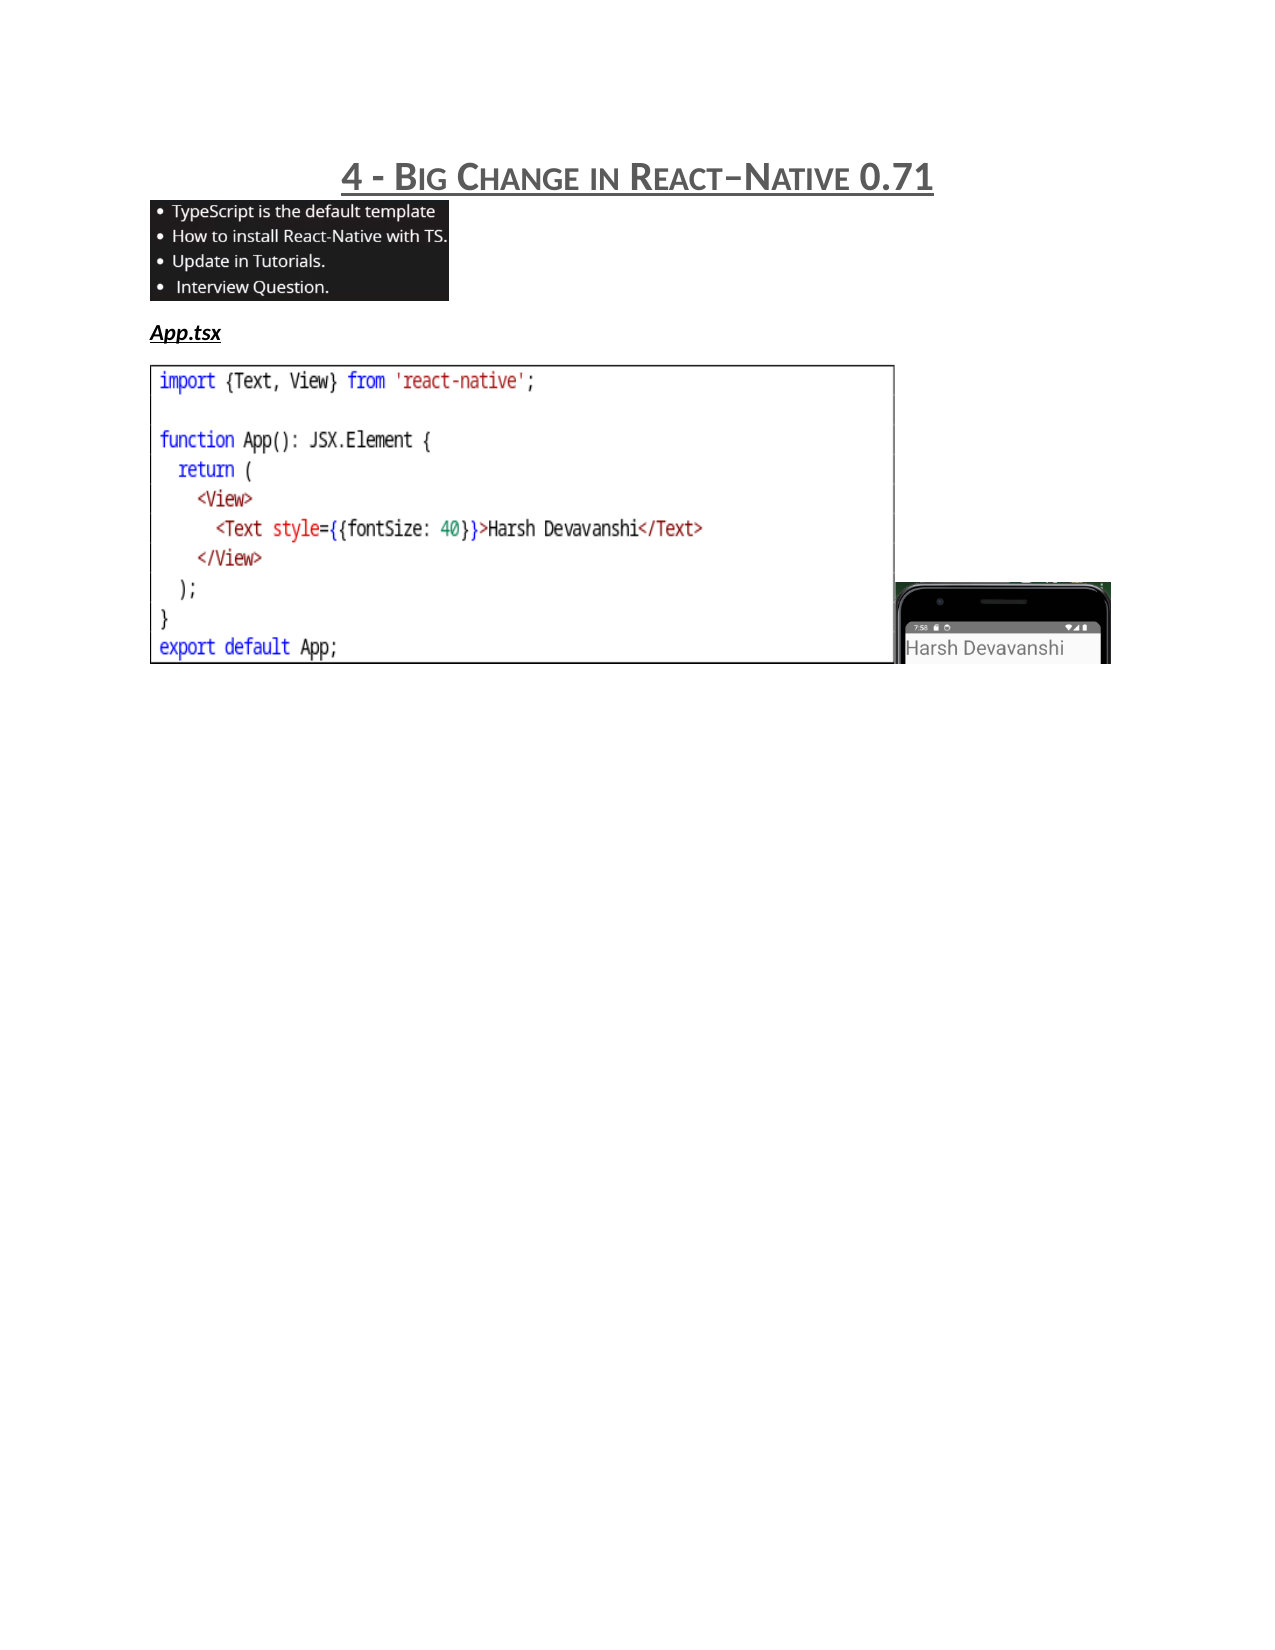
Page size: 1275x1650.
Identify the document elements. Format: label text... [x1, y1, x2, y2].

text App.tsx [150, 318, 1125, 346]
picture [895, 582, 1111, 664]
text 4 - Big Change in React–Native 0.71 [150, 150, 1125, 201]
picture [150, 200, 449, 301]
